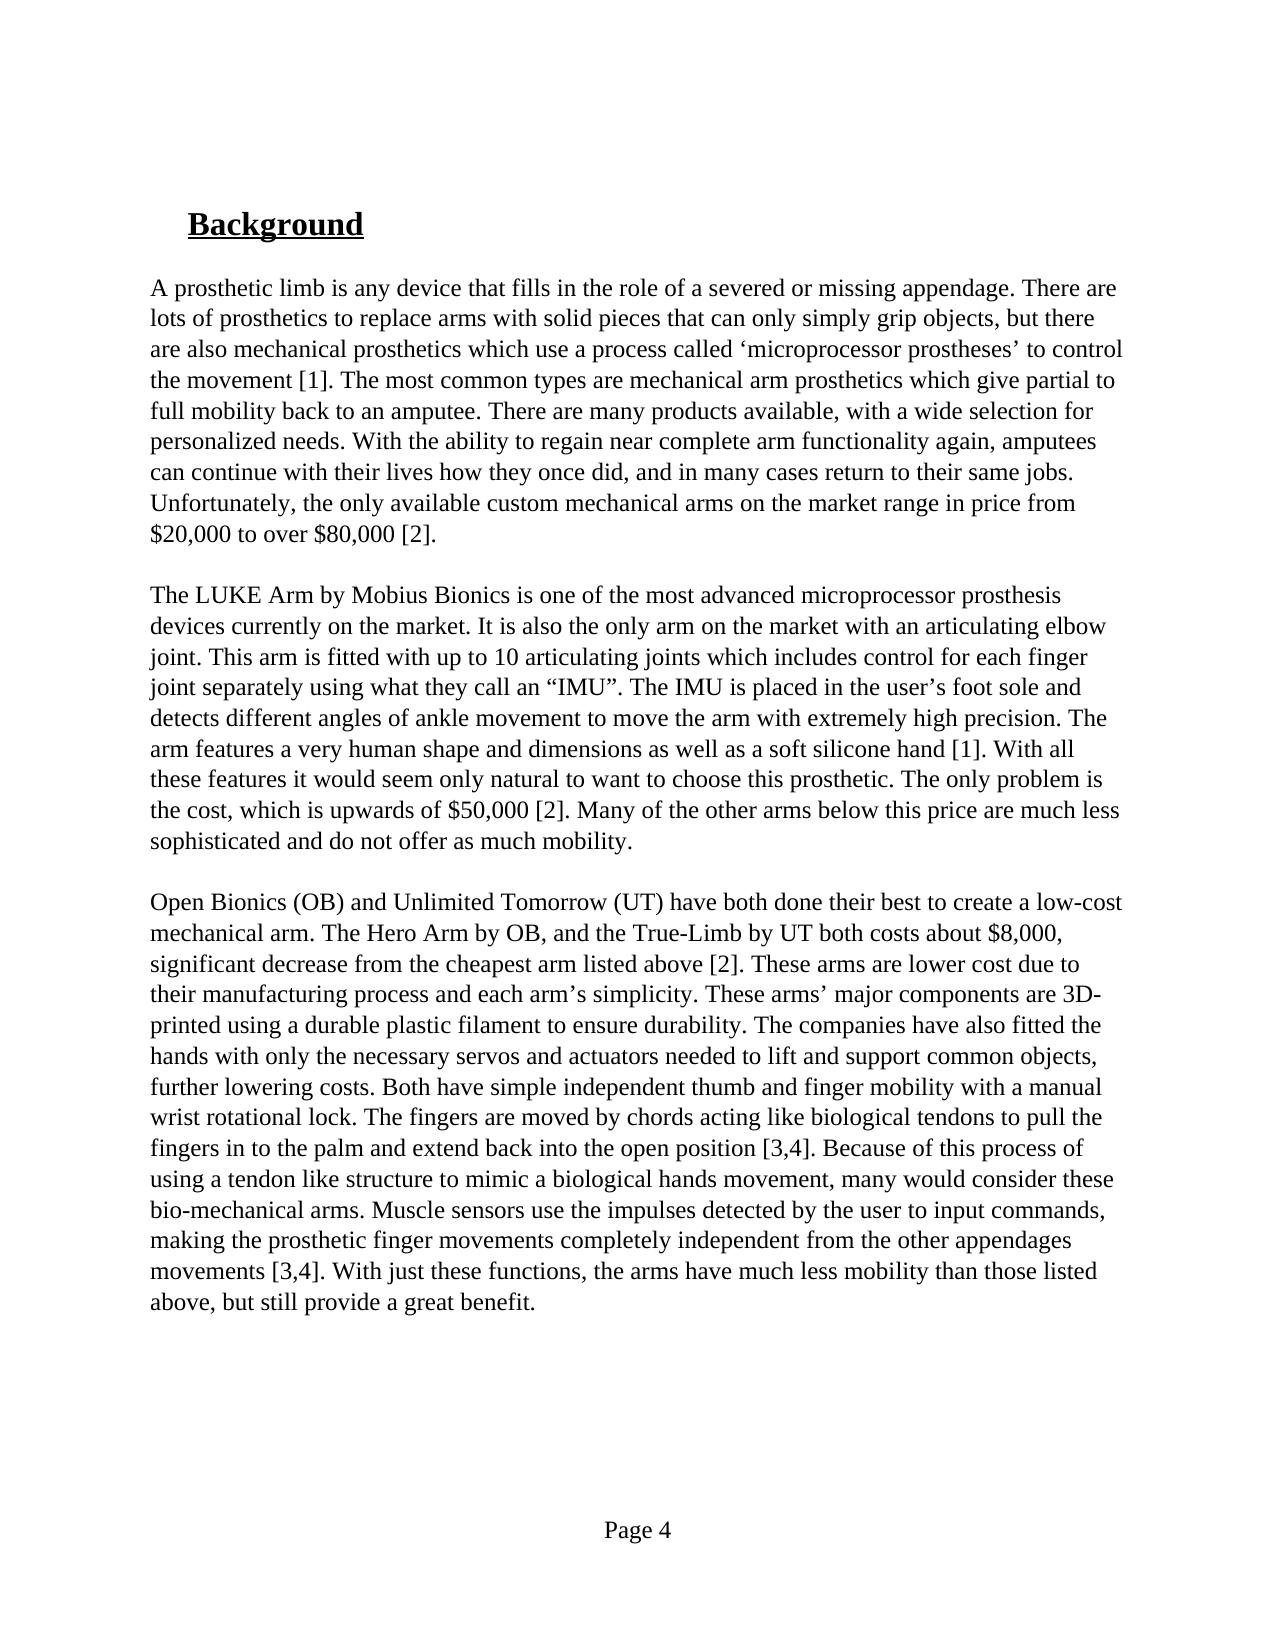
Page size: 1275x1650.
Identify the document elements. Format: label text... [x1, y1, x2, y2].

text A prosthetic limb is any device that fills in the role of a severed or missing appendage. There are lots of prosthetics to replace arms with solid pieces that can only simply grip objects, but there are also mechanical prosthetics which use a process called ‘microprocessor prostheses’ to control the movement [1]. The most common types are mechanical arm prosthetics which give partial to full mobility back to an amputee. There are many products available, with a wide selection for personalized needs. With the ability to regain near complete arm functionality again, amputees can continue with their lives how they once did, and in many cases return to their same jobs. Unfortunately, the only available custom mechanical arms on the market range in price from $20,000 to over $80,000 [2]. [150, 273, 1125, 547]
text The LUKE Arm by Mobius Bionics is one of the most advanced microprocessor prosthesis devices currently on the market. It is also the only arm on the market with an articulating elbow joint. This arm is fitted with up to 10 articulating joints which includes control for each finger joint separately using what they call an “IMU”. The IMU is placed in the user’s foot sole and detects different angles of ankle movement to move the arm with extremely high precision. The arm features a very human shape and dimensions as well as a soft silicone hand [1]. With all these features it would seem only natural to want to choose this prosthetic. The only problem is the cost, which is upwards of $50,000 [2]. Many of the other arms below this price are much less sophisticated and do not offer as much mobility. [150, 580, 1125, 855]
text Open Bionics (OB) and Unlimited Tomorrow (UT) have both done their best to create a low-cost mechanical arm. The Hero Arm by OB, and the True-Limb by UT both costs about $8,000, significant decrease from the cheapest arm listed above [2]. These arms are lower cost due to their manufacturing process and each arm’s simplicity. These arms’ major components are 3D-printed using a durable plastic filament to ensure durability. The companies have also fitted the hands with only the necessary servos and actuators needed to lift and support common objects, further lowering costs. Both have simple independent thumb and finger mobility with a manual wrist rotational lock. The fingers are moved by chords acting like biological tendons to pull the fingers in to the palm and extend back into the open position [3,4]. Because of this process of using a tendon like structure to mimic a biological hands movement, many would consider these bio-mechanical arms. Muscle sensors use the impulses detected by the user to input commands, making the prosthetic finger movements completely independent from the other appendages movements [3,4]. With just these functions, the arms have much less mobility than those listed above, but still provide a great benefit. [150, 887, 1125, 1316]
subtitle Background [187, 204, 1125, 242]
